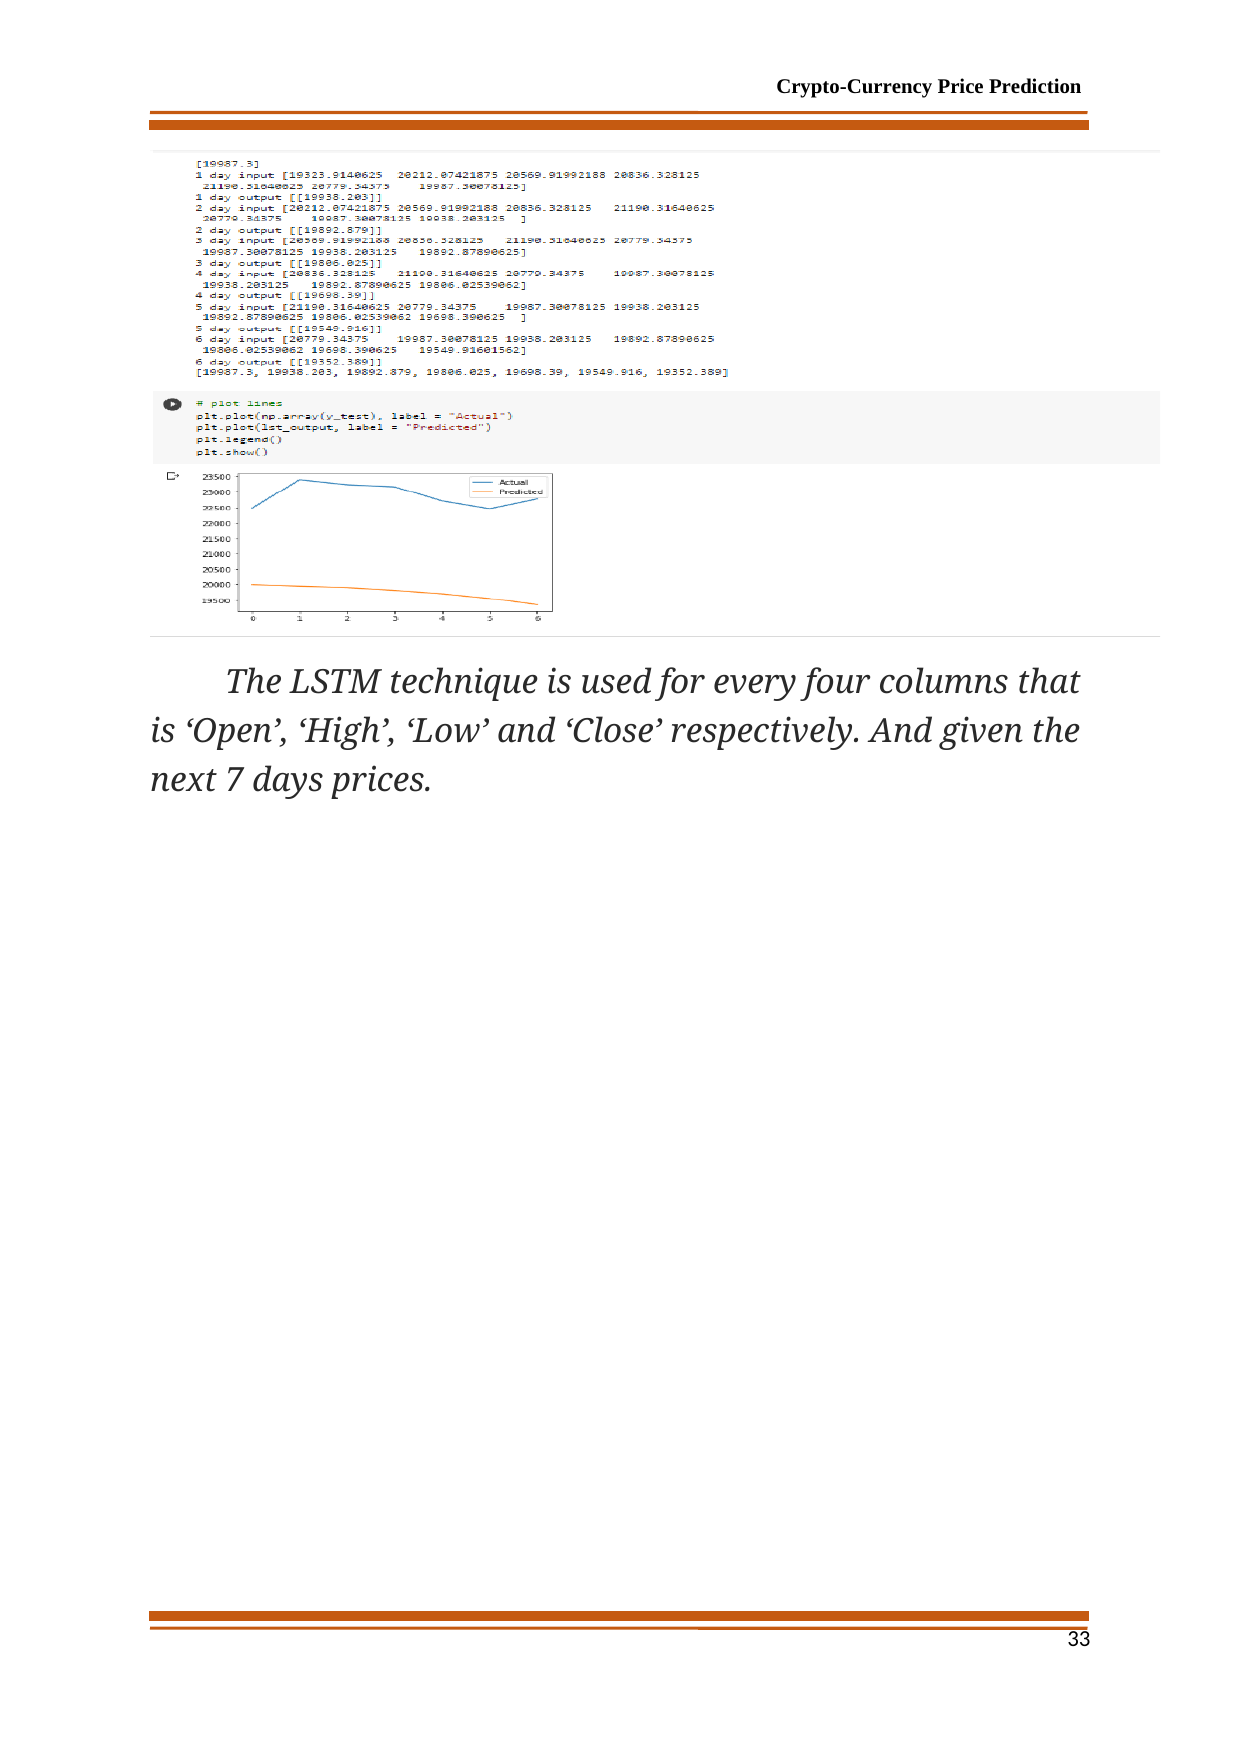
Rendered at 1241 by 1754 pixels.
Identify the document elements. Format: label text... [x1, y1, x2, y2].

text The LSTM technique is used for every four columns that is ‘Open’, ‘High’, ‘Low’ and ‘Close’ respectively. And given the next 7 days prices. [150, 658, 1090, 801]
picture [150, 150, 1160, 639]
